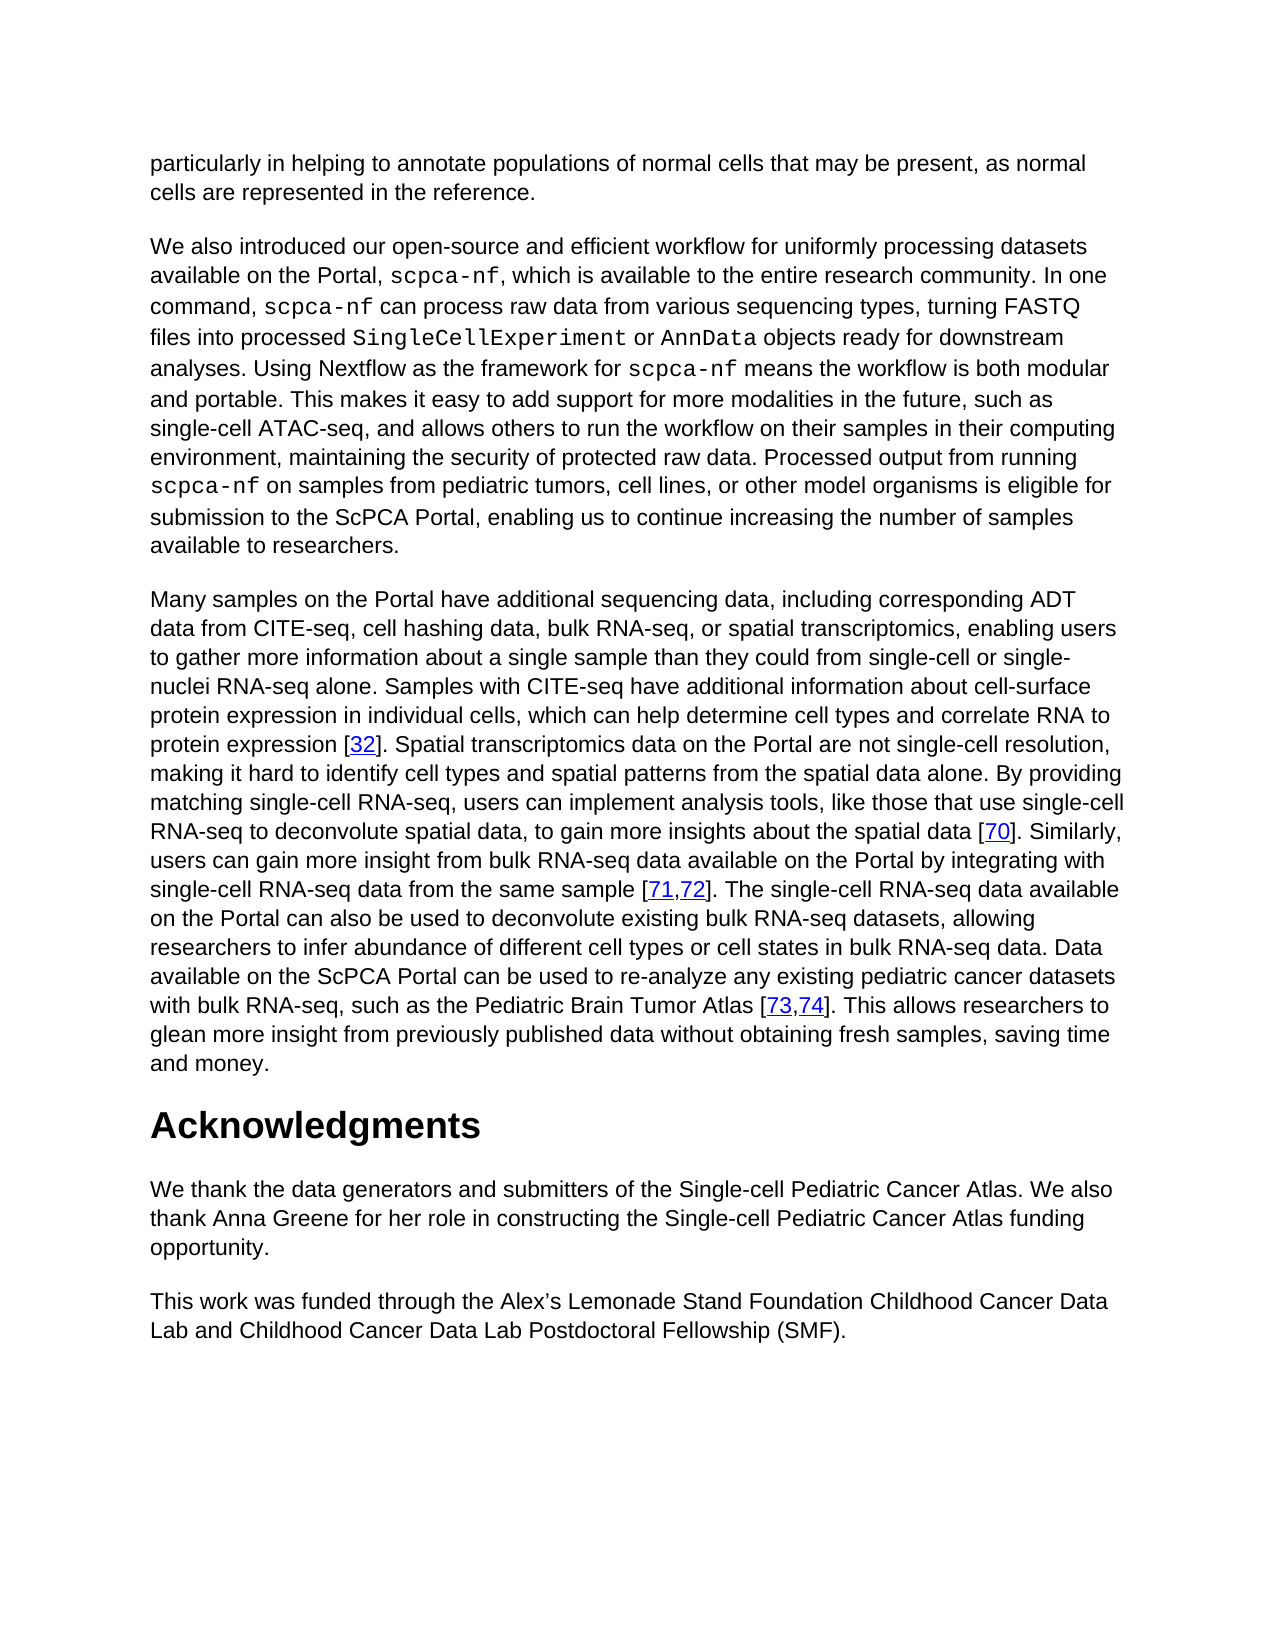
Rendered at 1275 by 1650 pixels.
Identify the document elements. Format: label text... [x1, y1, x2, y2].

text We thank the data generators and submitters of the Single-cell Pediatric Cancer Atlas. We also thank Anna Greene for her role in constructing the Single-cell Pediatric Cancer Atlas funding opportunity. [150, 1176, 1125, 1260]
subtitle Acknowledgments [150, 1104, 1125, 1147]
text We also introduced our open-source and efficient workflow for uniformly processing datasets available on the Portal, scpca-nf, which is available to the entire research community. In one command, scpca-nf can process raw data from various sequencing types, turning FASTQ files into processed SingleCellExperiment or AnnData objects ready for downstream analyses. Using Nextflow as the framework for scpca-nf means the workflow is both modular and portable. This makes it easy to add support for more modalities in the future, such as single-cell ATAC-seq, and allows others to run the workflow on their samples in their computing environment, maintaining the security of protected raw data. Processed output from running scpca-nf on samples from pediatric tumors, cell lines, or other model organisms is eligible for submission to the ScPCA Portal, enabling us to continue increasing the number of samples available to researchers. [150, 233, 1125, 559]
text Many samples on the Portal have additional sequencing data, including corresponding ADT data from CITE-seq, cell hashing data, bulk RNA-seq, or spatial transcriptomics, enabling users to gather more information about a single sample than they could from single-cell or single-nuclei RNA-seq alone. Samples with CITE-seq have additional information about cell-surface protein expression in individual cells, which can help determine cell types and correlate RNA to protein expression [32]. Spatial transcriptomics data on the Portal are not single-cell resolution, making it hard to identify cell types and spatial patterns from the spatial data alone. By providing matching single-cell RNA-seq, users can implement analysis tools, like those that use single-cell RNA-seq to deconvolute spatial data, to gain more insights about the spatial data [70]. Similarly, users can gain more insight from bulk RNA-seq data available on the Portal by integrating with single-cell RNA-seq data from the same sample [71,72]. The single-cell RNA-seq data available on the Portal can also be used to deconvolute existing bulk RNA-seq datasets, allowing researchers to infer abundance of different cell types or cell states in bulk RNA-seq data. Data available on the ScPCA Portal can be used to re-analyze any existing pediatric cancer datasets with bulk RNA-seq, such as the Pediatric Brain Tumor Atlas [73,74]. This allows researchers to glean more insight from previously published data without obtaining fresh samples, saving time and money. [150, 586, 1125, 1076]
text This work was funded through the Alex’s Lemonade Stand Foundation Childhood Cancer Data Lab and Childhood Cancer Data Lab Postdoctoral Fellowship (SMF). [150, 1288, 1125, 1343]
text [150, 150, 1125, 205]
